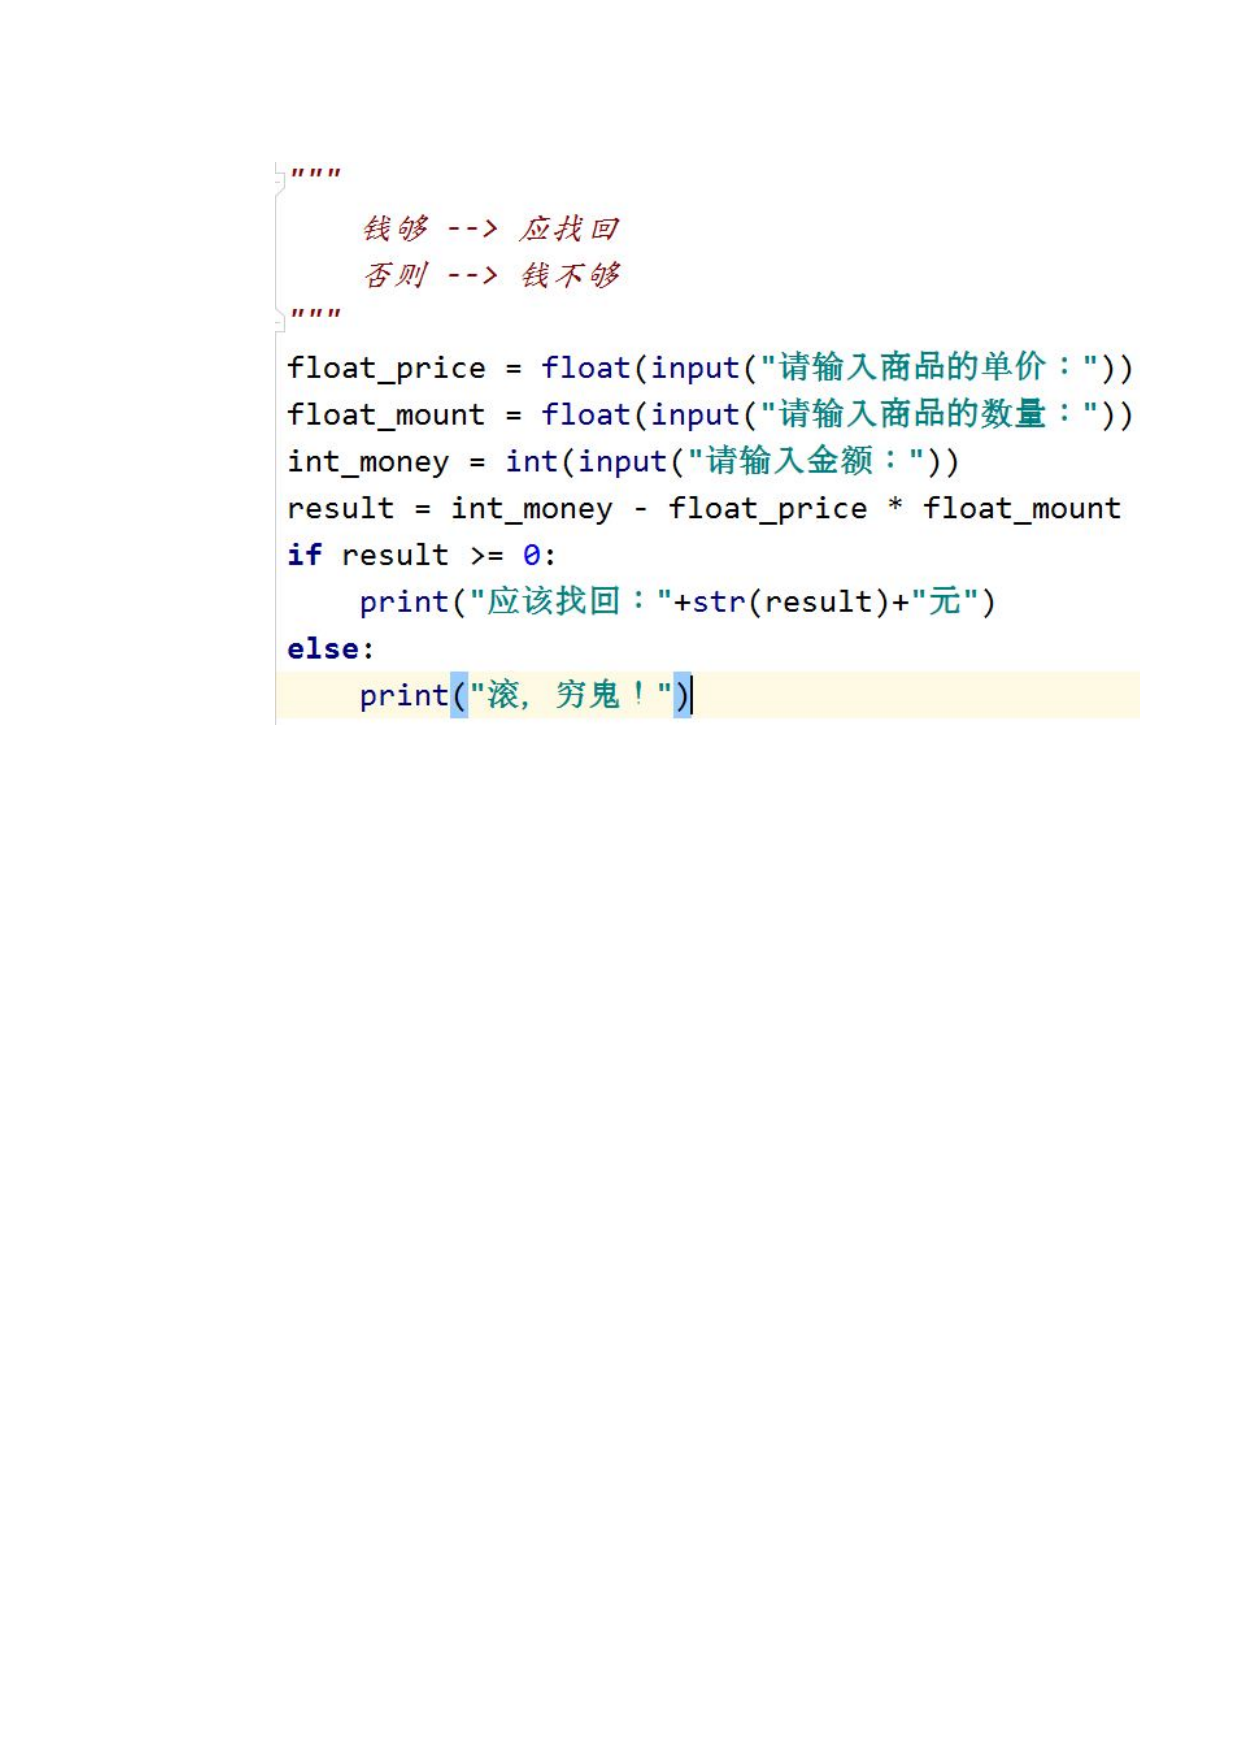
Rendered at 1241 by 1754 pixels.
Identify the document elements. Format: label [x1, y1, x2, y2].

picture [275, 162, 1140, 725]
